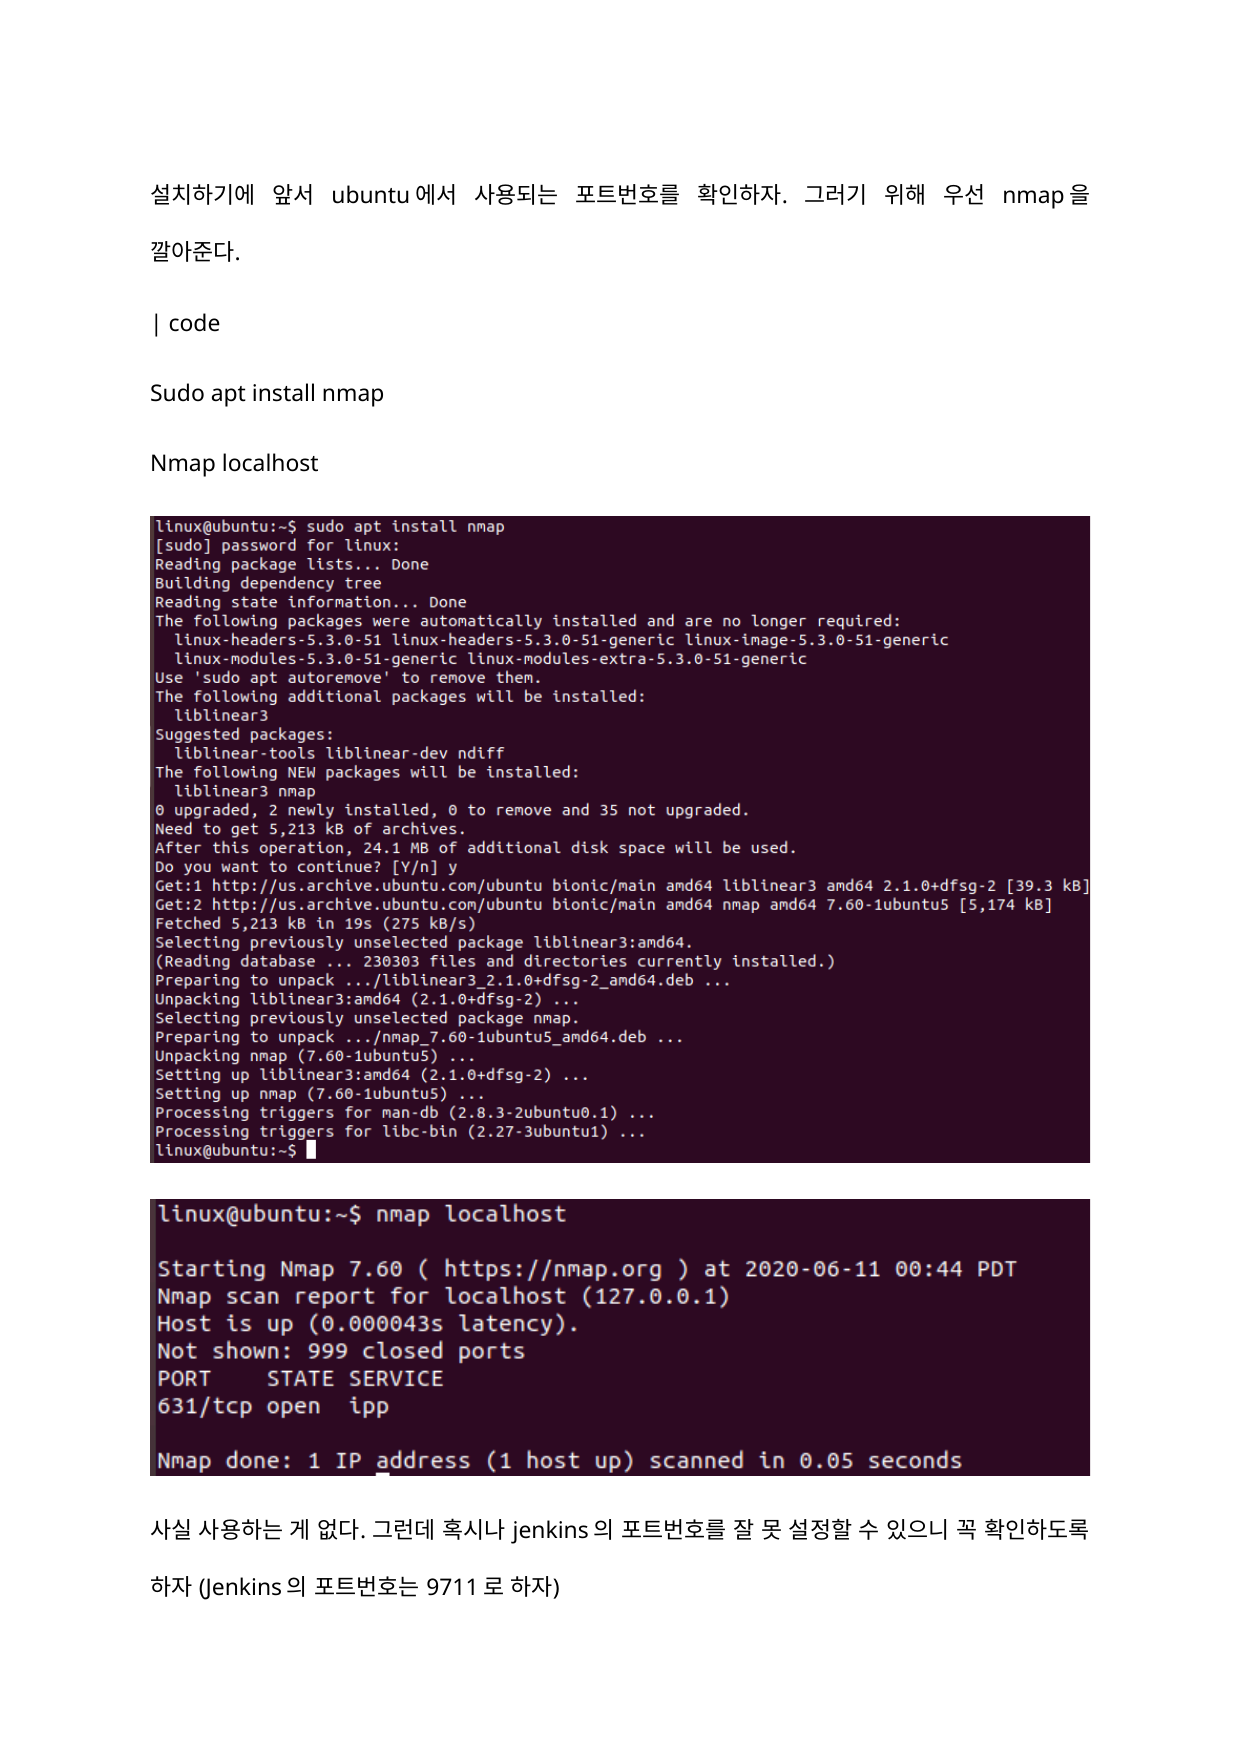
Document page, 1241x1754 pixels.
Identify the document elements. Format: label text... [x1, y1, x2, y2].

picture [150, 516, 1091, 1163]
text Sudo apt install nmap [150, 377, 1090, 408]
picture [150, 1199, 1091, 1476]
text Nmap localhost [150, 447, 1090, 478]
text | code [150, 307, 1090, 338]
text 설치하기에 앞서 ubuntu에서 사용되는 포트번호를 확인하자. 그러기 위해 우선 nmap을 깔아준다. [150, 177, 1090, 267]
text 사실 사용하는 게 없다. 그런데 혹시나 jenkins의 포트번호를 잘 못 설정할 수 있으니 꼭 확인하도록 하자 (Jenkins의 포트번호는 9711로 하자) [150, 1512, 1090, 1602]
